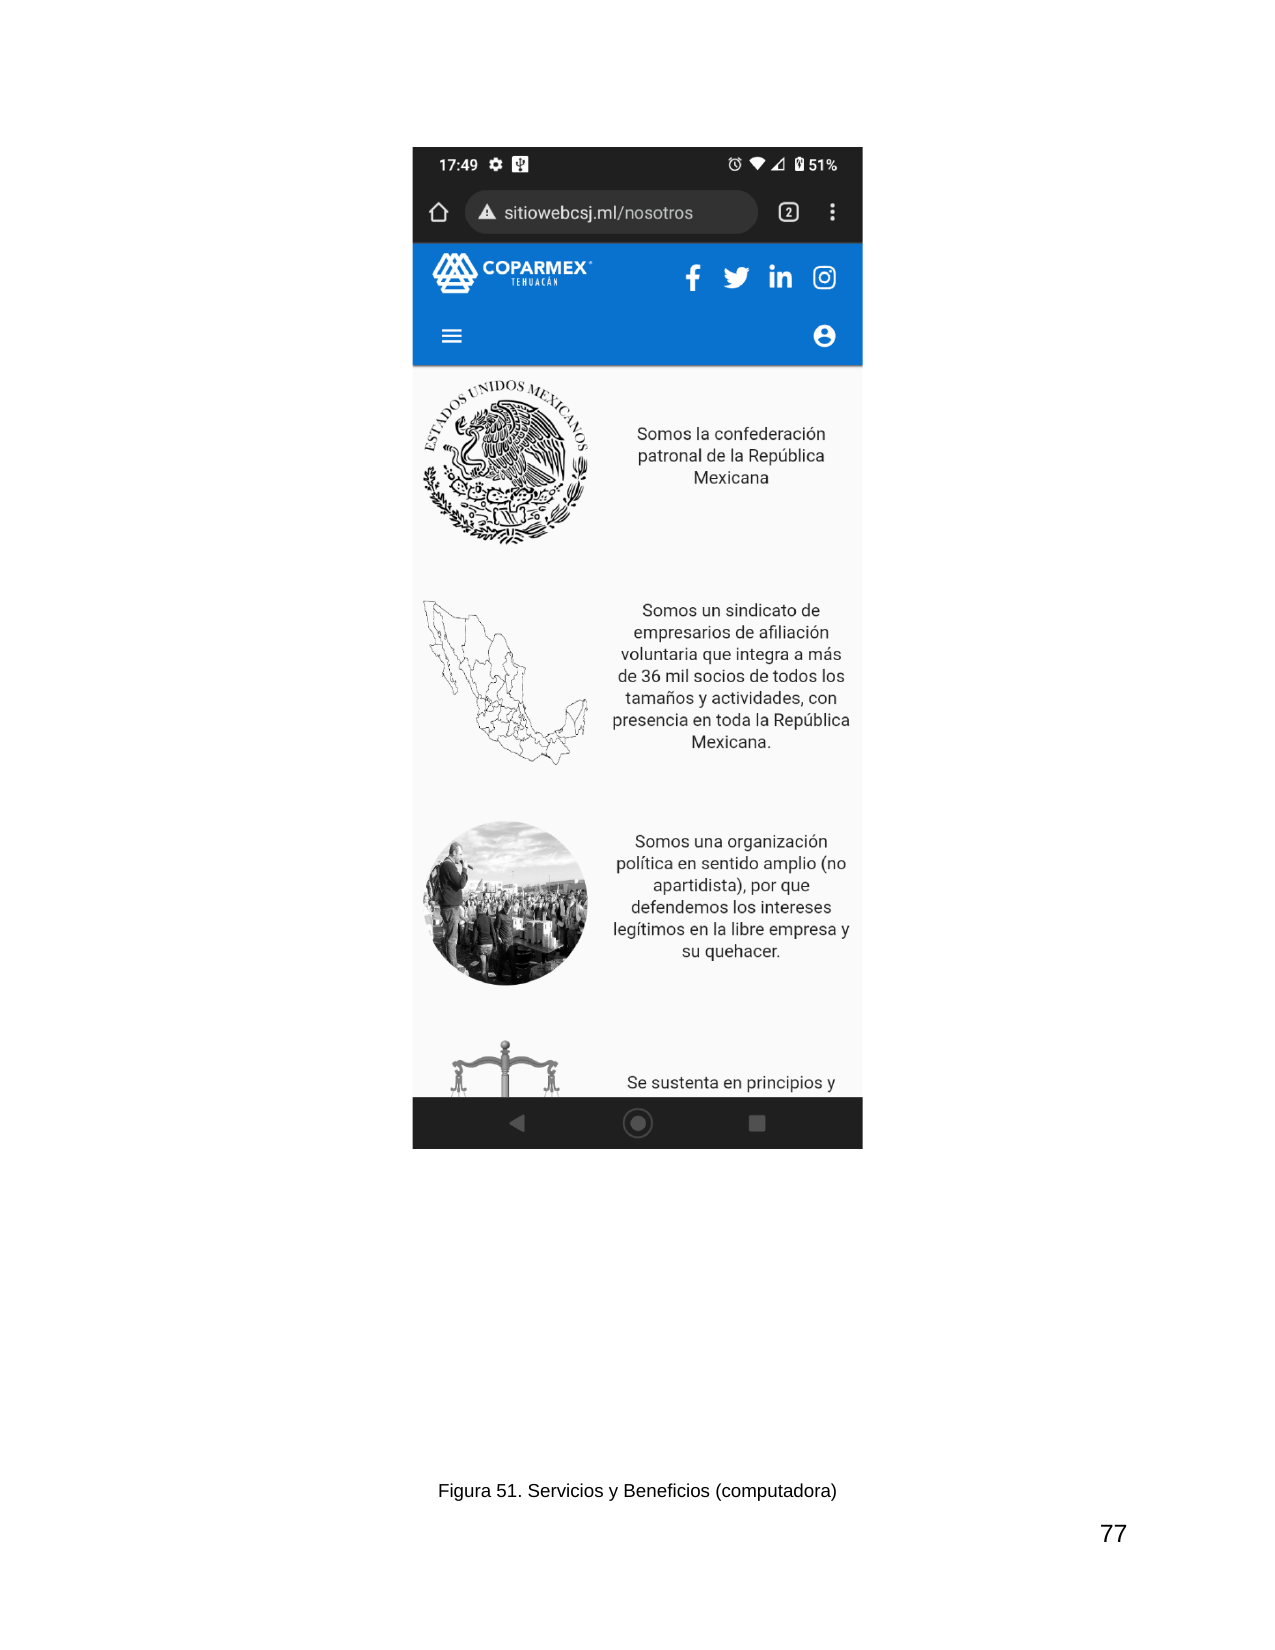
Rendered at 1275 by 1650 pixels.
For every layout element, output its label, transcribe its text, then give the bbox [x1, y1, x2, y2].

picture [412, 147, 863, 1149]
text Figura 51. Servicios y Beneficios (computadora) [148, 1479, 1127, 1501]
